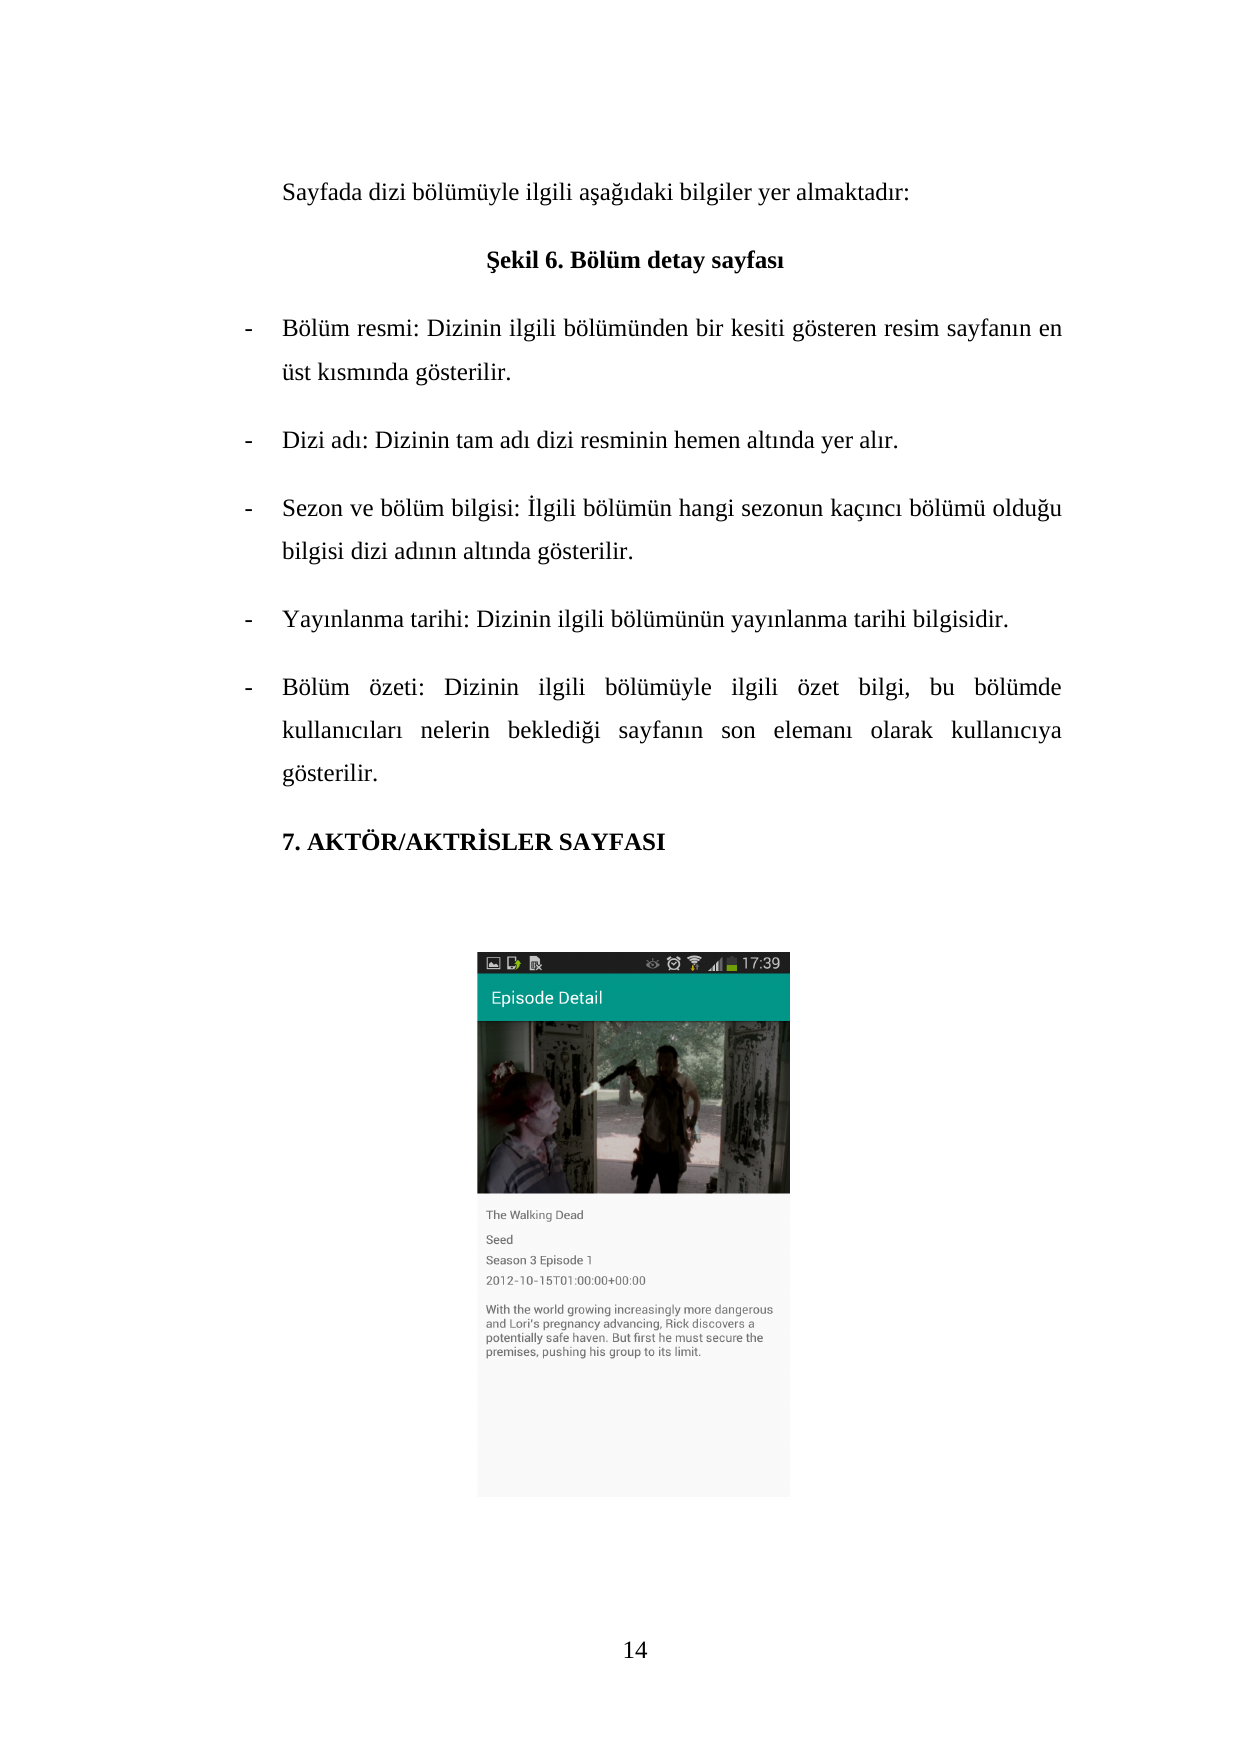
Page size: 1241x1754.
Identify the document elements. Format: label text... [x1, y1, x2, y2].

list Yayınlanma tarihi: Dizinin ilgili bölümünün yayınlanma tarihi bilgisidir. [244, 604, 1063, 633]
list Sezon ve bölüm bilgisi: İlgili bölümün hangi sezonun kaçıncı bölümü olduğu bilgisi dizi adının altında gösterilir. [244, 493, 1063, 565]
list Bölüm resmi: Dizinin ilgili bölümünden bir kesiti gösteren resim sayfanın en üst kısmında gösterilir. [244, 313, 1063, 385]
picture [477, 952, 790, 1497]
text Sayfada dizi bölümüyle ilgili aşağıdaki bilgiler yer almaktadır: [207, 177, 1063, 206]
list Dizi adı: Dizinin tam adı dizi resminin hemen altında yer alır. [244, 425, 1063, 453]
text Şekil 6. Bölüm detay sayfası [207, 245, 1063, 274]
list Bölüm özeti: Dizinin ilgili bölümüyle ilgili özet bilgi, bu bölümde kullanıcıları nelerin beklediği sayfanın son elemanı olarak kullanıcıya gösterilir. [244, 672, 1063, 787]
text 7. AKTÖR/AKTRİSLER SAYFASI [207, 827, 1063, 855]
